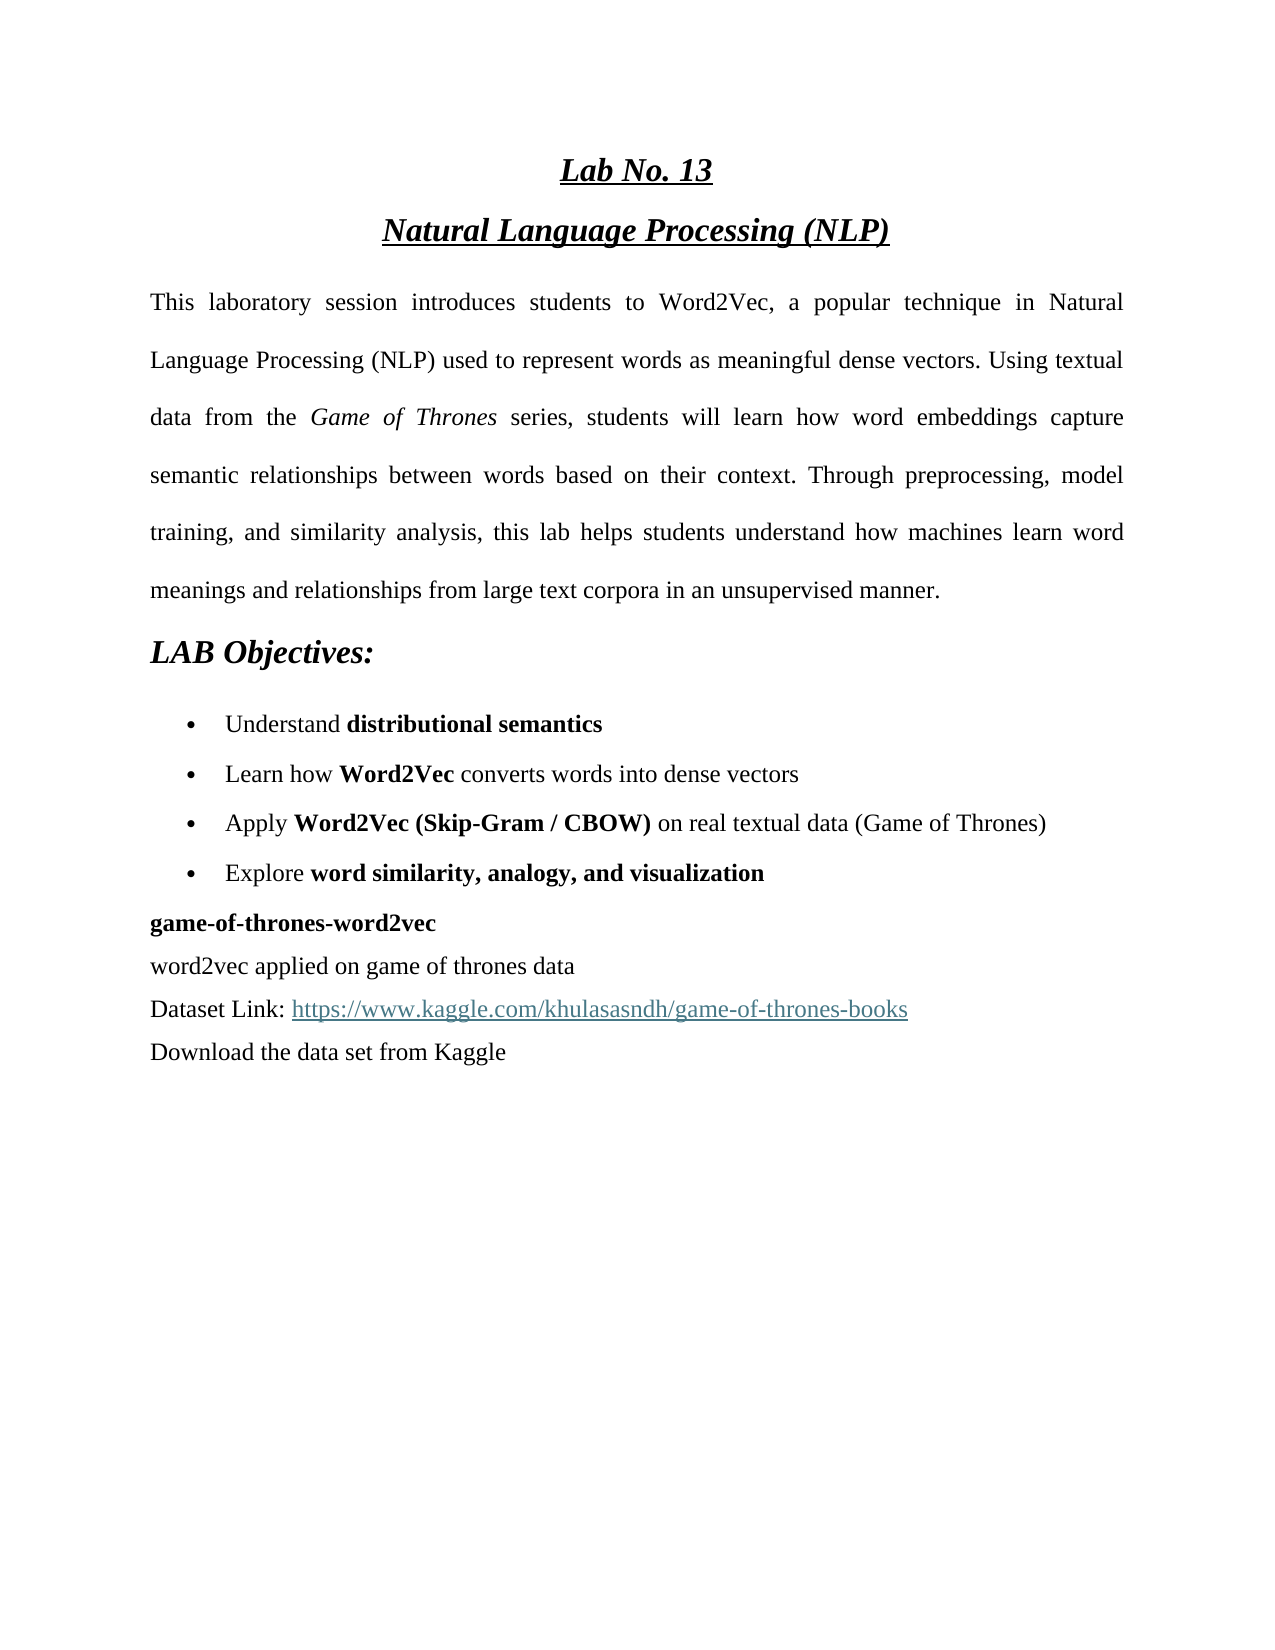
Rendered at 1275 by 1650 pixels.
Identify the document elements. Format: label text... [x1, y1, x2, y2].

list Understand distributional semantics [187, 709, 1125, 738]
text word2vec applied on game of thrones data [150, 951, 1125, 980]
text This laboratory session introduces students to Word2Vec, a popular technique in Natural Language Processing (NLP) used to represent words as meaningful dense vectors. Using textual data from the Game of Thrones series, students will learn how word embeddings capture semantic relationships between words based on their context. Through preprocessing, model training, and similarity analysis, this lab helps students understand how machines learn word meanings and relationships from large text corpora in an unsupervised manner. [150, 287, 1125, 604]
text Lab No. 13 [150, 150, 1125, 188]
text Natural Language Processing (NLP) [150, 211, 1125, 249]
list Explore word similarity, analogy, and visualization [187, 858, 1125, 887]
text Dataset Link: https://www.kaggle.com/khulasasndh/game-of-thrones-books [150, 994, 1125, 1023]
list Apply Word2Vec (Skip-Gram / CBOW) on real textual data (Game of Thrones) [187, 808, 1125, 837]
text Download the data set from Kaggle [150, 1037, 1125, 1066]
text game-of-thrones-word2vec [150, 908, 1125, 937]
list Learn how Word2Vec converts words into dense vectors [187, 759, 1125, 787]
text LAB Objectives: [150, 632, 1125, 671]
